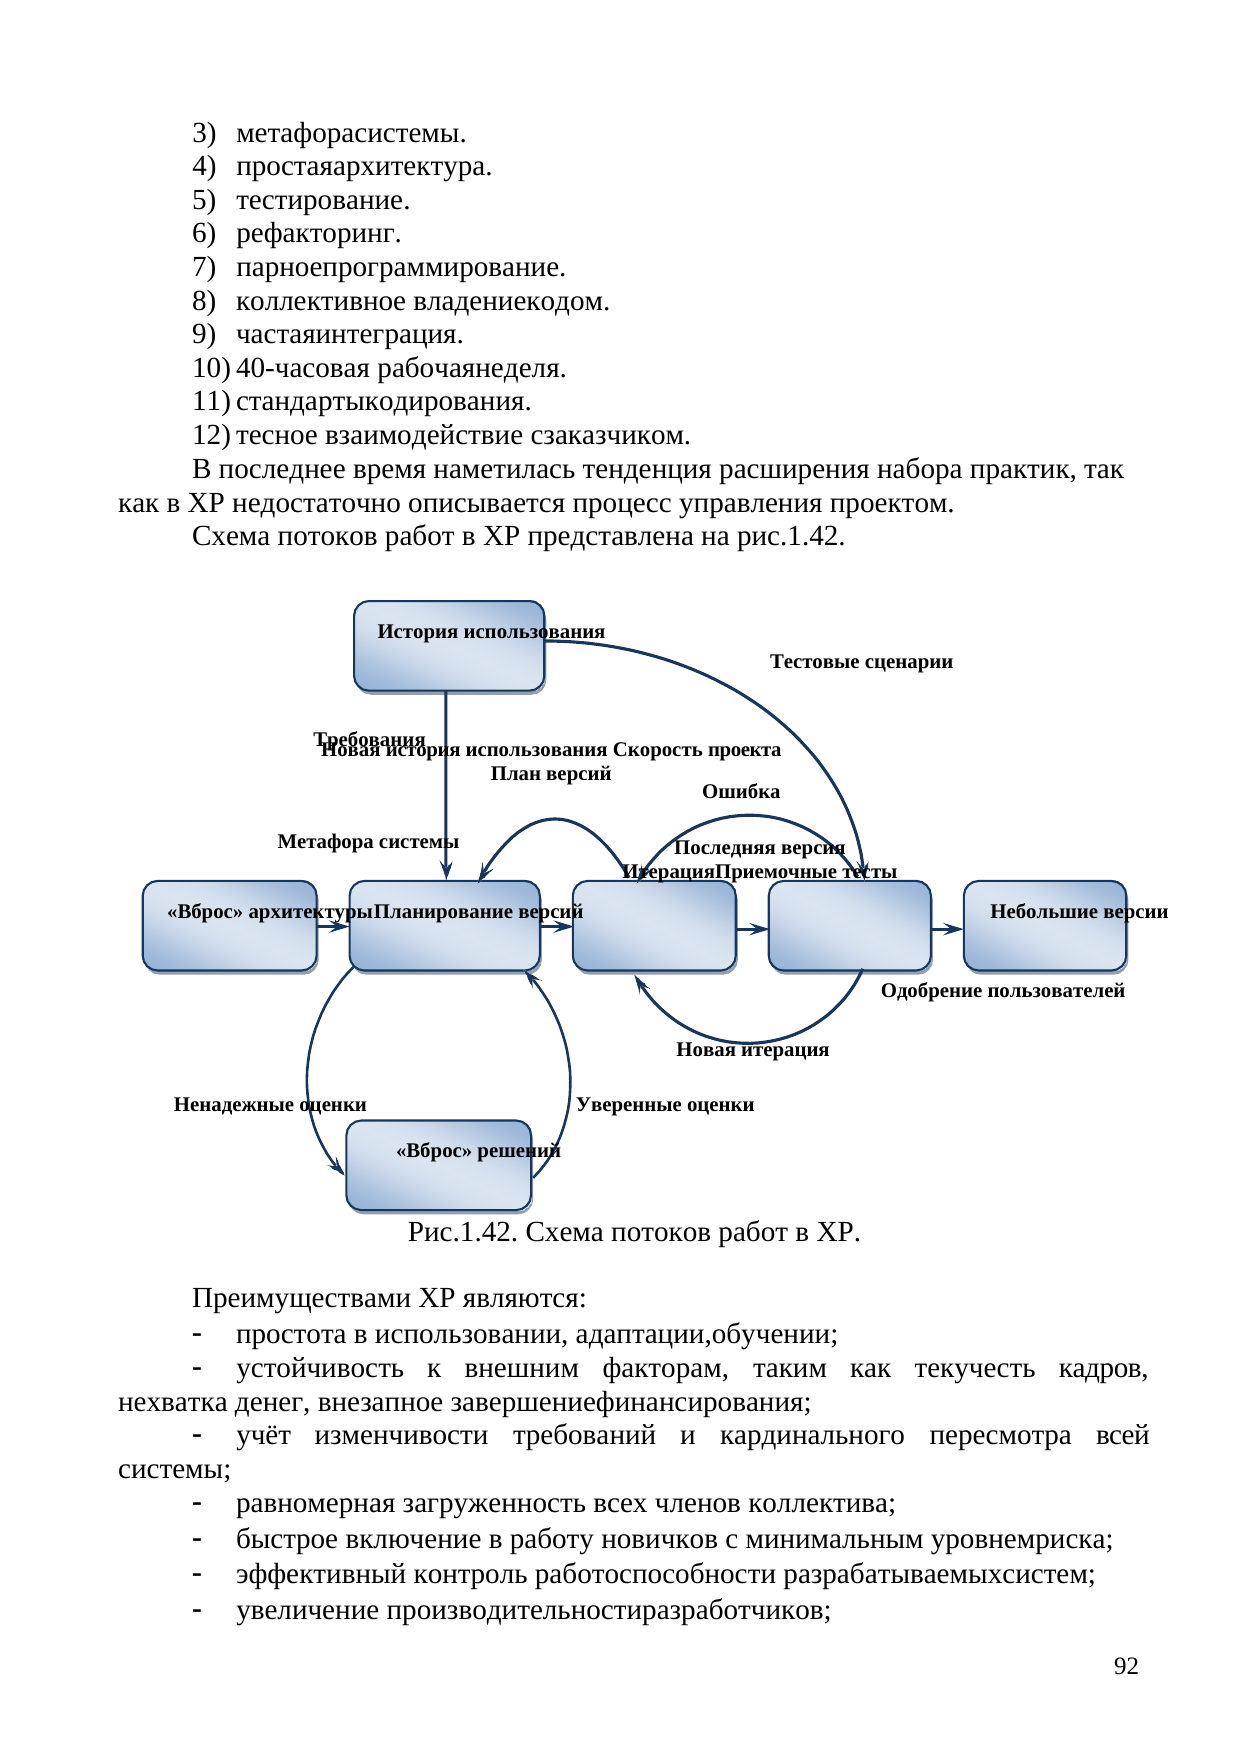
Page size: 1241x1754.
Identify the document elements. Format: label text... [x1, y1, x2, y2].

list метафорасистемы. [192, 115, 1176, 149]
picture [531, 880, 540, 888]
list учёт изменчивости требований и кардинального пересмотра всей системы; [118, 1417, 1151, 1484]
list простаяархитектура. [192, 149, 1176, 182]
picture [142, 962, 150, 971]
picture [439, 859, 453, 879]
picture [1119, 963, 1127, 971]
picture [768, 880, 778, 889]
picture [768, 962, 776, 971]
list простота в использовании, адаптации,обучении; [192, 1314, 1176, 1350]
list парноепрограммирование. [192, 250, 1176, 283]
list увеличение производительностиразработчиков; [192, 1591, 1176, 1627]
text Схема потоков работ в XP представлена на рис.1.42. [192, 518, 1176, 552]
list рефакторинг. [192, 216, 1176, 249]
picture [325, 1155, 345, 1176]
picture [922, 880, 931, 888]
picture [142, 880, 151, 889]
picture [354, 600, 363, 608]
picture [727, 880, 736, 888]
list стандартыкодирования. [192, 384, 1176, 418]
picture [144, 882, 315, 969]
picture [923, 963, 931, 971]
picture [965, 882, 1125, 969]
picture [1118, 880, 1127, 889]
list тесное взаимодействие сзаказчиком. [192, 418, 1176, 451]
picture [356, 603, 543, 689]
list 40-часовая рабочаянеделя. [192, 351, 1176, 384]
picture [523, 1120, 532, 1129]
picture [535, 600, 545, 609]
picture [572, 962, 581, 971]
picture [346, 1120, 354, 1128]
text В последнее время наметилась тенденция расширения набора практик, так как в XP недостаточно описывается процесс управления проектом. [118, 451, 1152, 518]
list коллективное владениекодом. [192, 283, 1176, 317]
list тестирование. [192, 182, 1176, 216]
picture [963, 880, 973, 889]
picture [349, 880, 358, 889]
picture [963, 962, 972, 971]
picture [728, 963, 736, 971]
list частаяинтеграция. [192, 317, 1176, 351]
list быстрое включение в работу новичков с минимальным уровнемриска; [192, 1520, 1176, 1556]
picture [770, 859, 929, 969]
list эффективный контроль работоспособности разрабатываемыхсистем; [192, 1556, 1176, 1591]
picture [574, 862, 734, 969]
picture [351, 861, 543, 990]
text Рис.1.42. Схема потоков работ в XP. Преимуществами XP являются: [192, 1181, 863, 1314]
picture [309, 963, 317, 971]
picture [354, 684, 362, 691]
picture [308, 880, 317, 888]
list устойчивость к внешним факторам, таким как текучесть кадров, нехватка денег, внезапное завершениефинансирования; [118, 1350, 1151, 1417]
picture [572, 880, 582, 889]
picture [537, 683, 545, 691]
list равномерная загруженность всех членов коллектива; [192, 1484, 1176, 1520]
picture [348, 1122, 530, 1181]
picture [634, 974, 651, 996]
